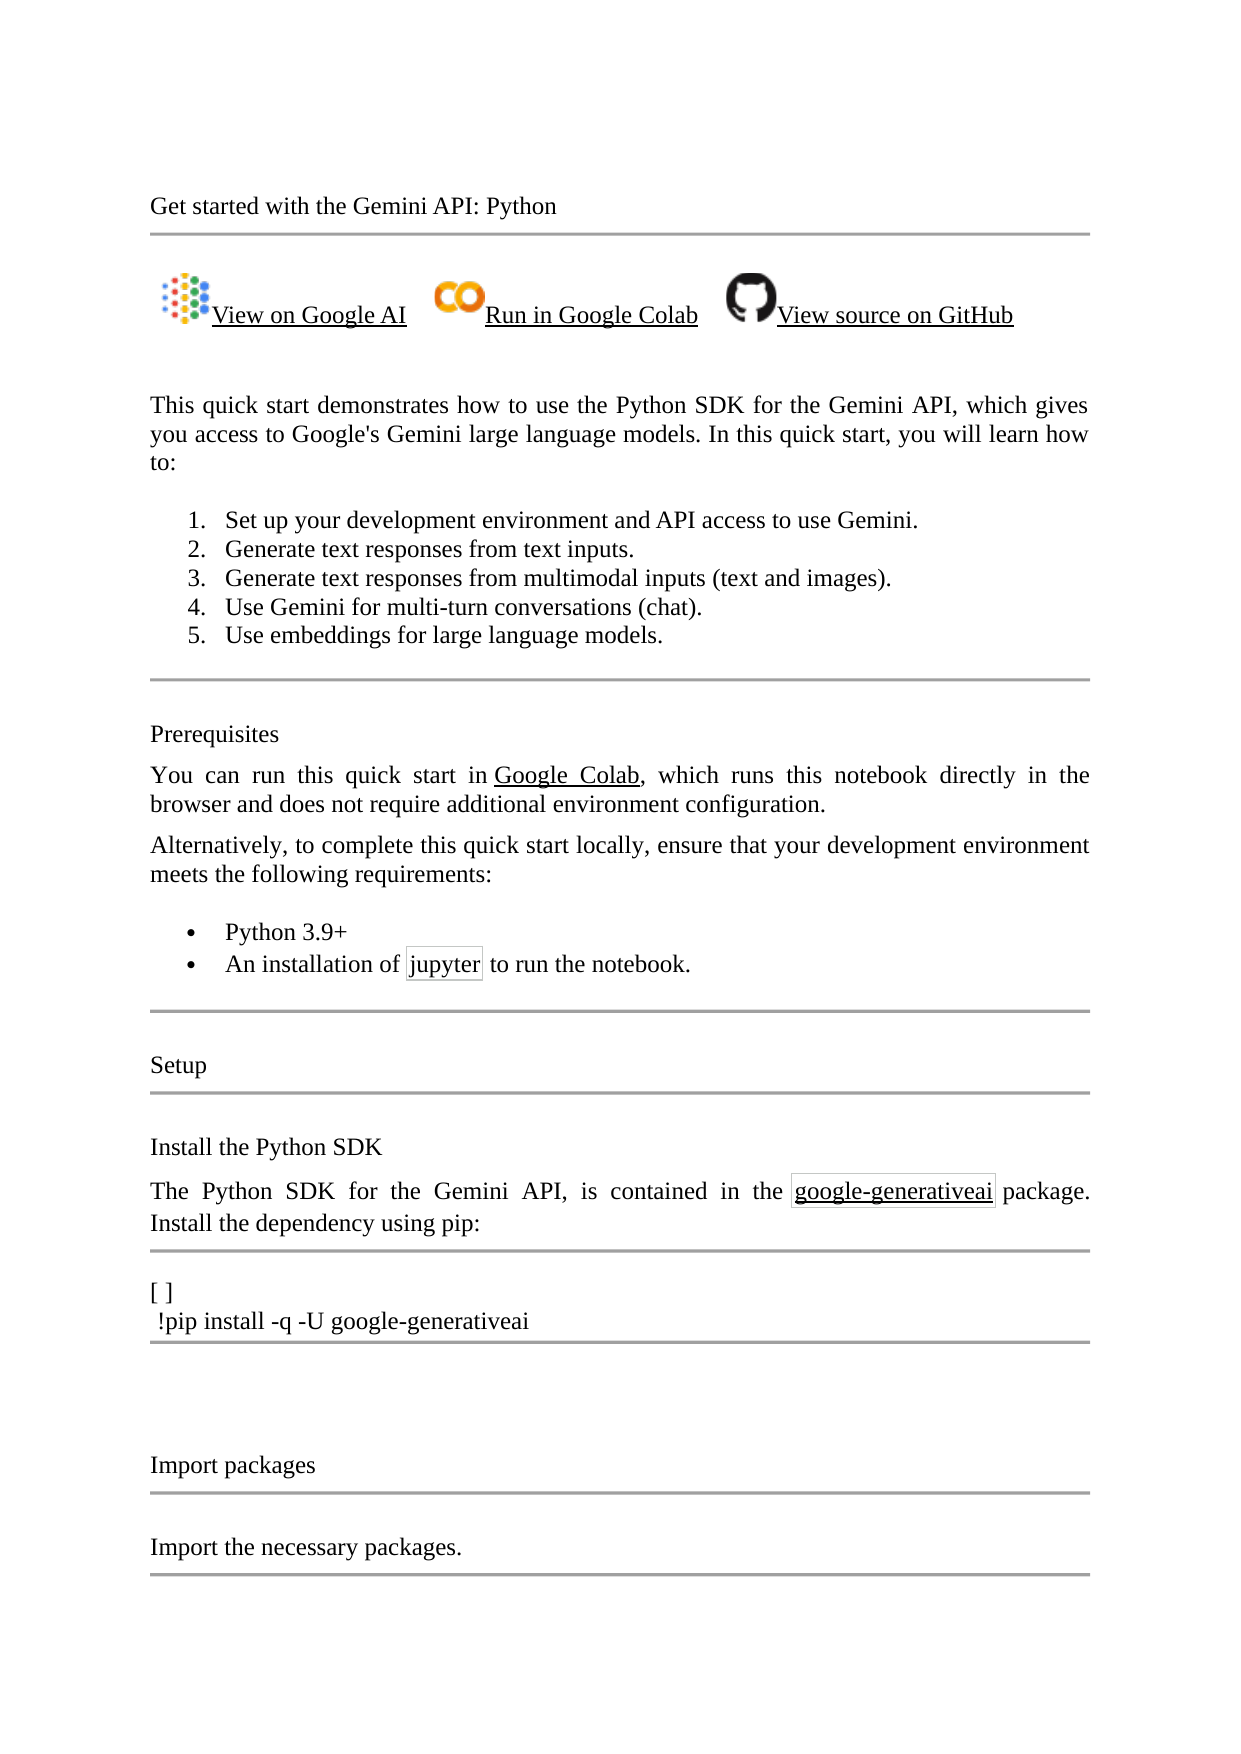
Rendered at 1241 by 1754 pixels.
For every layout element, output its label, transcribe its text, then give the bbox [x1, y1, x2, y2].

subtitle Import packages [150, 1450, 1090, 1479]
text Import the necessary packages. [150, 1532, 1090, 1561]
list An installation of jupyter to run the notebook. [483, 946, 1090, 981]
text [ ] [150, 1277, 1090, 1306]
subtitle Install the Python SDK [150, 1132, 1090, 1161]
picture [161, 273, 212, 324]
text The Python SDK for the Gemini API, is contained in the google-generativeai package. Install the dependency using pip: [150, 1173, 1090, 1237]
table_header View source on GitHub [714, 261, 1029, 341]
picture [726, 273, 777, 324]
subtitle Setup [150, 1050, 1090, 1079]
table_header Run in Google Colab [422, 261, 714, 341]
list Use embeddings for large language models. [187, 620, 1090, 649]
text Alternatively, to complete this quick start locally, ensure that your development environment meets the following requirements: [150, 830, 1090, 888]
list Set up your development environment and API access to use Gemini. [187, 505, 1090, 534]
subtitle Get started with the Gemini API: Python [150, 191, 1090, 220]
table_header View on Google AI [149, 261, 422, 341]
picture [434, 273, 485, 324]
list Use Gemini for multi-turn conversations (chat). [187, 592, 1090, 620]
list Generate text responses from text inputs. [187, 534, 1090, 563]
list Python 3.9+ [187, 917, 1090, 946]
list Generate text responses from multimodal inputs (text and images). [187, 563, 1090, 592]
text You can run this quick start in Google Colab, which runs this notebook directly in the browser and does not require additional environment configuration. [150, 760, 1090, 818]
text This quick start demonstrates how to use the Python SDK for the Gemini API, which gives you access to Google's Gemini large language models. In this quick start, you will learn how to: [150, 390, 1090, 476]
list An installation of jupyter to run the notebook. [187, 946, 406, 981]
subtitle Prerequisites [150, 719, 1090, 748]
text !pip install -q -U google-generativeai [157, 1306, 1090, 1335]
